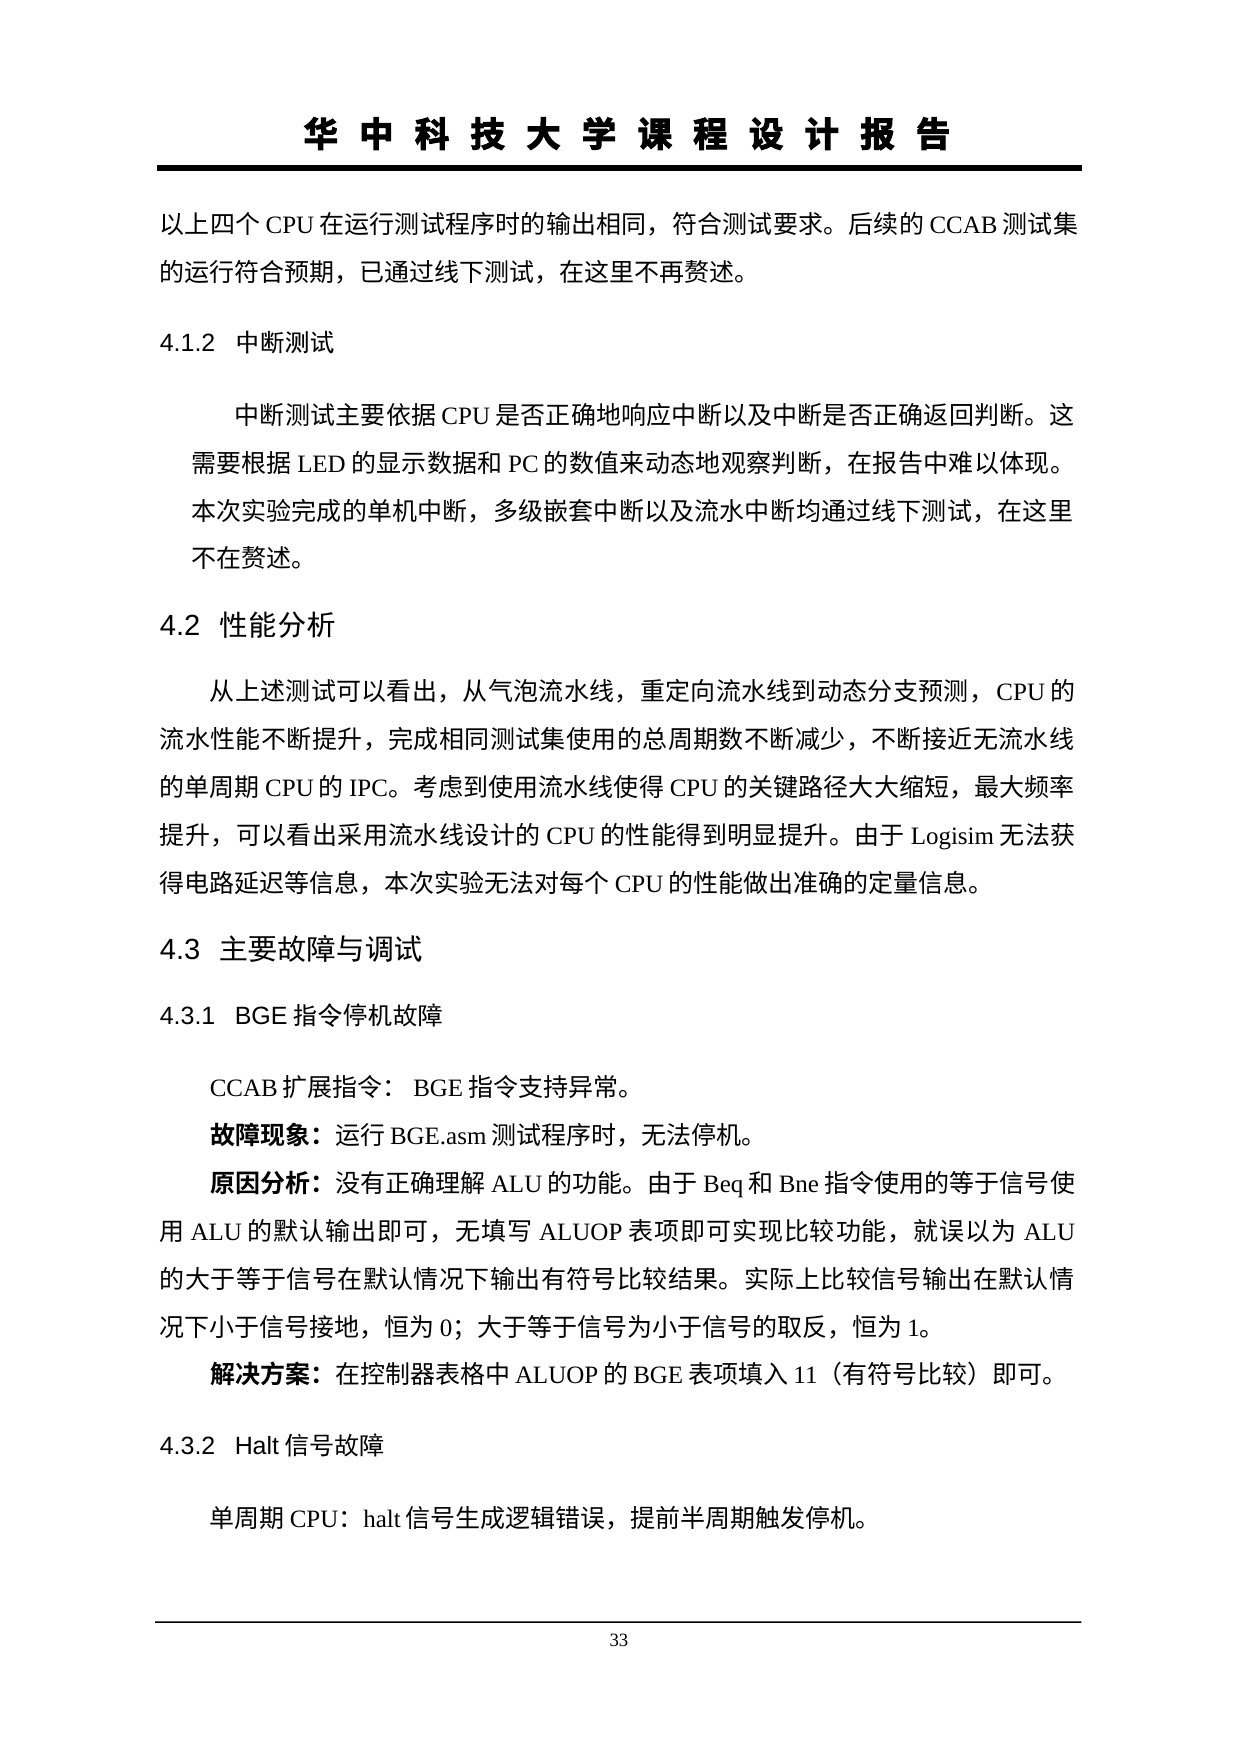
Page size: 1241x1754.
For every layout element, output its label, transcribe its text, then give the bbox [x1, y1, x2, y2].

subtitle Halt信号故障 [159, 1421, 1078, 1468]
text 单周期CPU：halt信号生成逻辑错误，提前半周期触发停机。 [159, 1492, 1075, 1540]
text 从上述测试可以看出，从气泡流水线，重定向流水线到动态分支预测，CPU的流水性能不断提升，完成相同测试集使用的总周期数不断减少，不断接近无流水线的单周期CPU的IPC。考虑到使用流水线使得CPU的关键路径大大缩短，最大频率提升，可以看出采用流水线设计的CPU的性能得到明显提升。由于Logisim无法获得电路延迟等信息，本次实验无法对每个CPU的性能做出准确的定量信息。 [159, 666, 1075, 905]
subtitle 性能分析 [159, 606, 1053, 641]
subtitle 主要故障与调试 [159, 930, 1053, 966]
text 原因分析：没有正确理解ALU的功能。由于Beq和Bne指令使用的等于信号使用ALU的默认输出即可，无填写ALUOP表项即可实现比较功能，就误以为ALU的大于等于信号在默认情况下输出有符号比较结果。实际上比较信号输出在默认情况下小于信号接地，恒为0；大于等于信号为小于信号的取反，恒为1。 [159, 1158, 1075, 1349]
text 故障现象：运行BGE.asm测试程序时，无法停机。 [159, 1110, 1075, 1158]
text 以上四个CPU在运行测试程序时的输出相同，符合测试要求。后续的CCAB测试集的运行符合预期，已通过线下测试，在这里不再赘述。 [159, 198, 1078, 294]
subtitle 中断测试 [159, 318, 1078, 366]
text CCAB扩展指令： BGE指令支持异常。 [159, 1062, 1104, 1110]
subtitle BGE指令停机故障 [159, 991, 1078, 1038]
text 中断测试主要依据CPU是否正确地响应中断以及中断是否正确返回判断。这需要根据LED的显示数据和PC的数值来动态地观察判断，在报告中难以体现。本次实验完成的单机中断，多级嵌套中断以及流水中断均通过线下测试，在这里不在赘述。 [191, 389, 1075, 581]
text 解决方案：在控制器表格中ALUOP的BGE表项填入11（有符号比较）即可。 [159, 1349, 1075, 1397]
